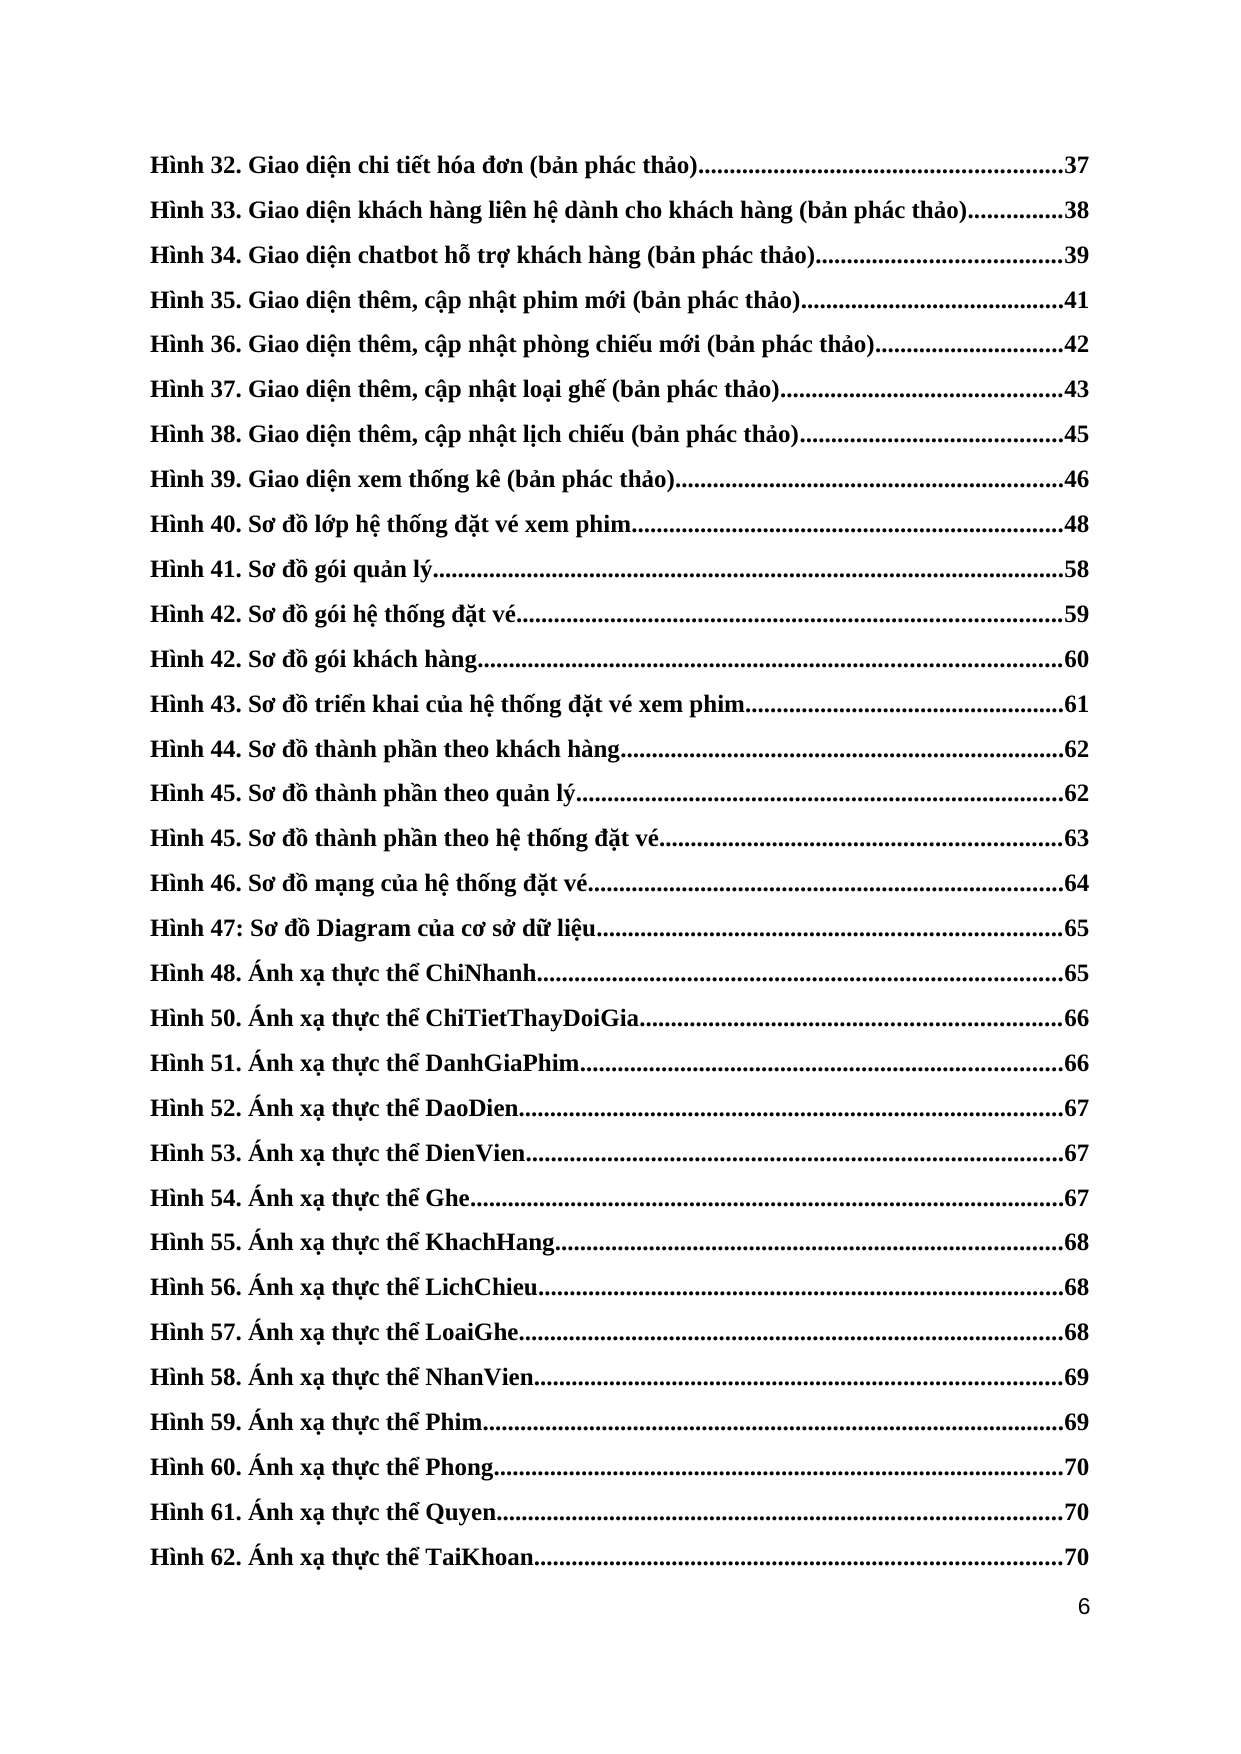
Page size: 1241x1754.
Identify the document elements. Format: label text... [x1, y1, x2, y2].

text Hình 61. Ánh xạ thực thể Quyen 70 [150, 1497, 1090, 1526]
text Hình 32. Giao diện chi tiết hóa đơn (bản phác thảo) 37 [150, 150, 1090, 179]
text Hình 37. Giao diện thêm, cập nhật loại ghế (bản phác thảo) 43 [150, 374, 1090, 403]
text Hình 58. Ánh xạ thực thể NhanVien 69 [150, 1362, 1090, 1391]
text Hình 53. Ánh xạ thực thể DienVien 67 [150, 1138, 1090, 1166]
text Hình 54. Ánh xạ thực thể Ghe 67 [150, 1183, 1090, 1211]
text Hình 48. Ánh xạ thực thể ChiNhanh 65 [150, 958, 1090, 987]
text Hình 41. Sơ đồ gói quản lý 58 [150, 554, 1090, 583]
text Hình 36. Giao diện thêm, cập nhật phòng chiếu mới (bản phác thảo) 42 [150, 329, 1090, 358]
text Hình 47: Sơ đồ Diagram của cơ sở dữ liệu 65 [150, 913, 1090, 942]
text Hình 50. Ánh xạ thực thể ChiTietThayDoiGia 66 [150, 1003, 1090, 1032]
text Hình 46. Sơ đồ mạng của hệ thống đặt vé 64 [150, 868, 1090, 897]
text Hình 62. Ánh xạ thực thể TaiKhoan 70 [150, 1542, 1090, 1571]
text Hình 38. Giao diện thêm, cập nhật lịch chiếu (bản phác thảo) 45 [150, 419, 1090, 448]
text Hình 51. Ánh xạ thực thể DanhGiaPhim 66 [150, 1048, 1090, 1077]
text Hình 39. Giao diện xem thống kê (bản phác thảo) 46 [150, 464, 1090, 493]
text Hình 35. Giao diện thêm, cập nhật phim mới (bản phác thảo) 41 [150, 285, 1090, 313]
text Hình 55. Ánh xạ thực thể KhachHang 68 [150, 1227, 1090, 1256]
text Hình 56. Ánh xạ thực thể LichChieu 68 [150, 1272, 1090, 1301]
text Hình 60. Ánh xạ thực thể Phong 70 [150, 1452, 1090, 1481]
text Hình 34. Giao diện chatbot hỗ trợ khách hàng (bản phác thảo) 39 [150, 240, 1090, 268]
text Hình 40. Sơ đồ lớp hệ thống đặt vé xem phim 48 [150, 509, 1090, 538]
text Hình 44. Sơ đồ thành phần theo khách hàng 62 [150, 734, 1090, 762]
text Hình 33. Giao diện khách hàng liên hệ dành cho khách hàng (bản phác thảo) 38 [150, 195, 1090, 224]
text Hình 42. Sơ đồ gói khách hàng 60 [150, 644, 1090, 673]
text Hình 52. Ánh xạ thực thể DaoDien 67 [150, 1093, 1090, 1122]
text Hình 42. Sơ đồ gói hệ thống đặt vé 59 [150, 599, 1090, 628]
text Hình 45. Sơ đồ thành phần theo hệ thống đặt vé 63 [150, 823, 1090, 852]
text Hình 45. Sơ đồ thành phần theo quản lý 62 [150, 778, 1090, 807]
text Hình 59. Ánh xạ thực thể Phim 69 [150, 1407, 1090, 1436]
text Hình 43. Sơ đồ triển khai của hệ thống đặt vé xem phim 61 [150, 689, 1090, 717]
text Hình 57. Ánh xạ thực thể LoaiGhe 68 [150, 1317, 1090, 1346]
